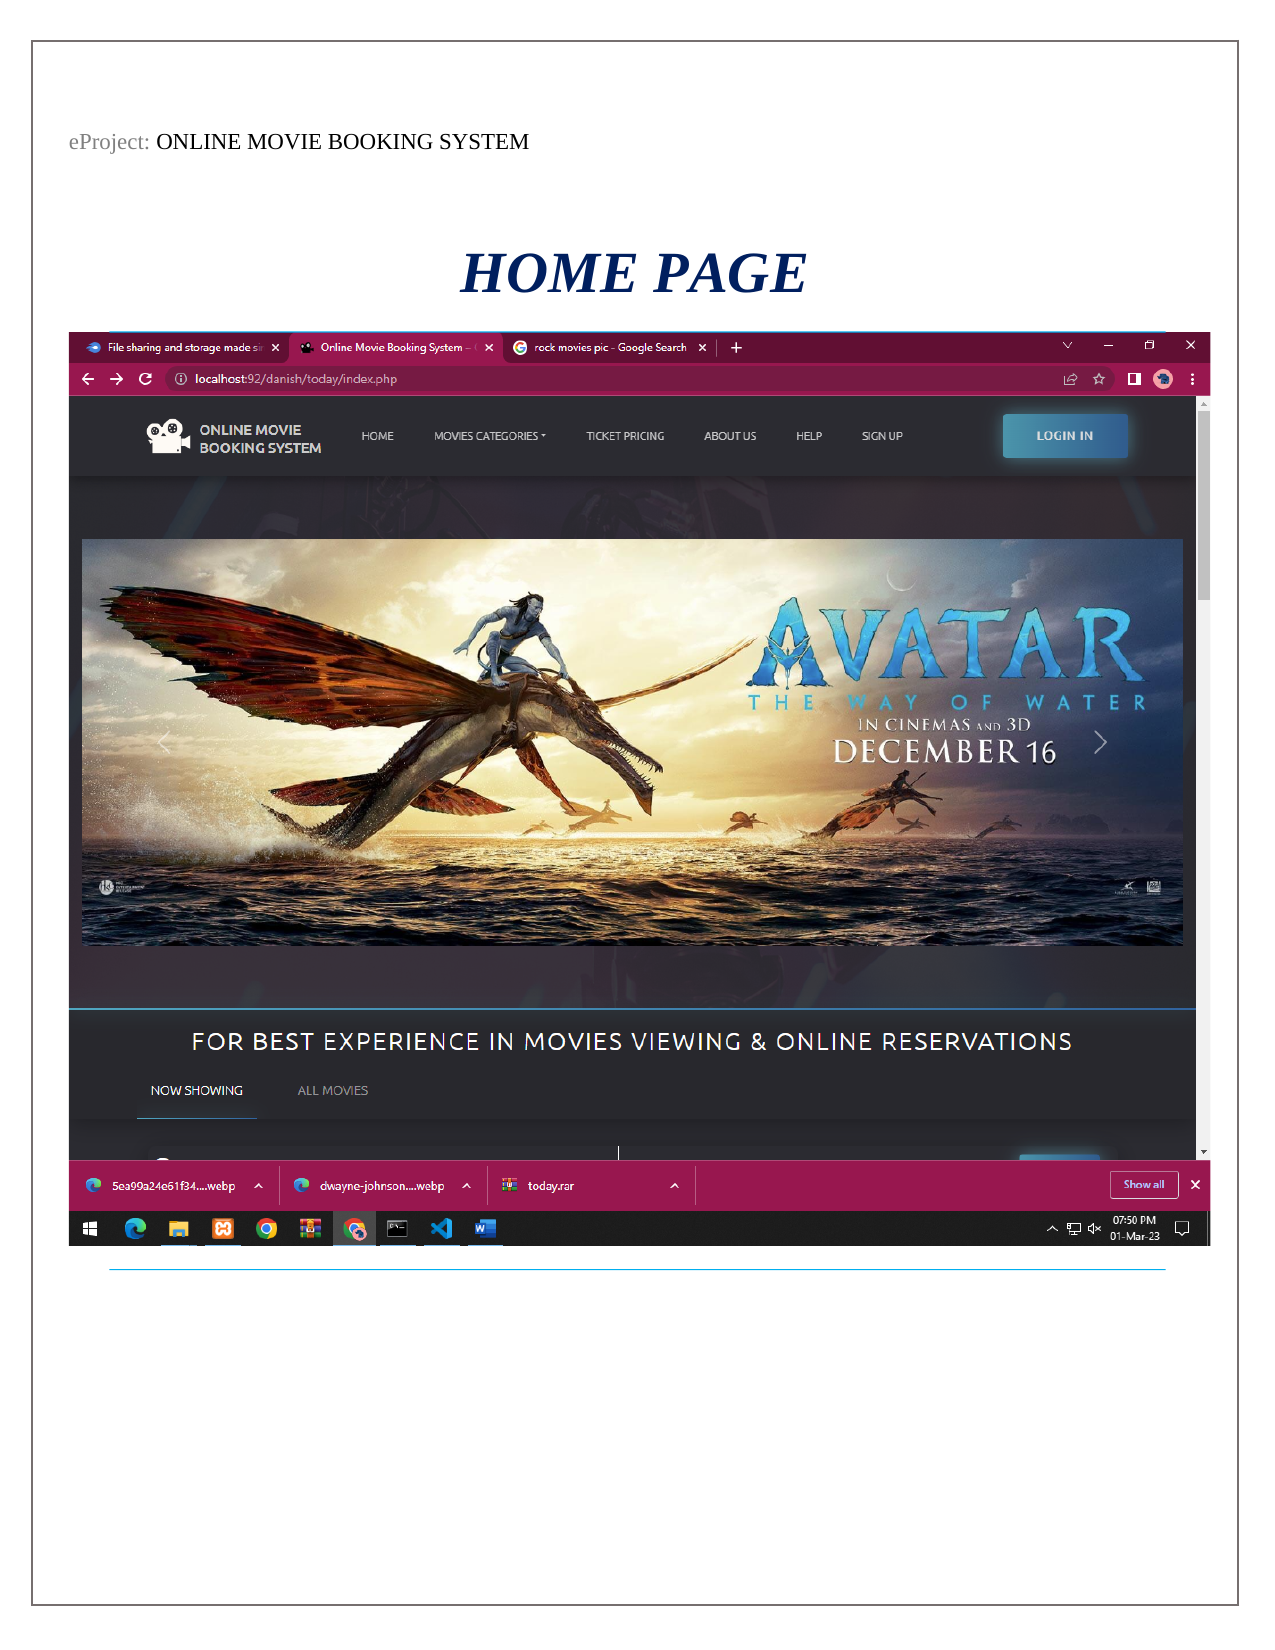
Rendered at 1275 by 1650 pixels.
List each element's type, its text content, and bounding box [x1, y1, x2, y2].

text eProject: Online Movie Booking System [69, 128, 1210, 154]
picture [68, 331, 1211, 1246]
subtitle HOME PAGE [110, 238, 1164, 305]
